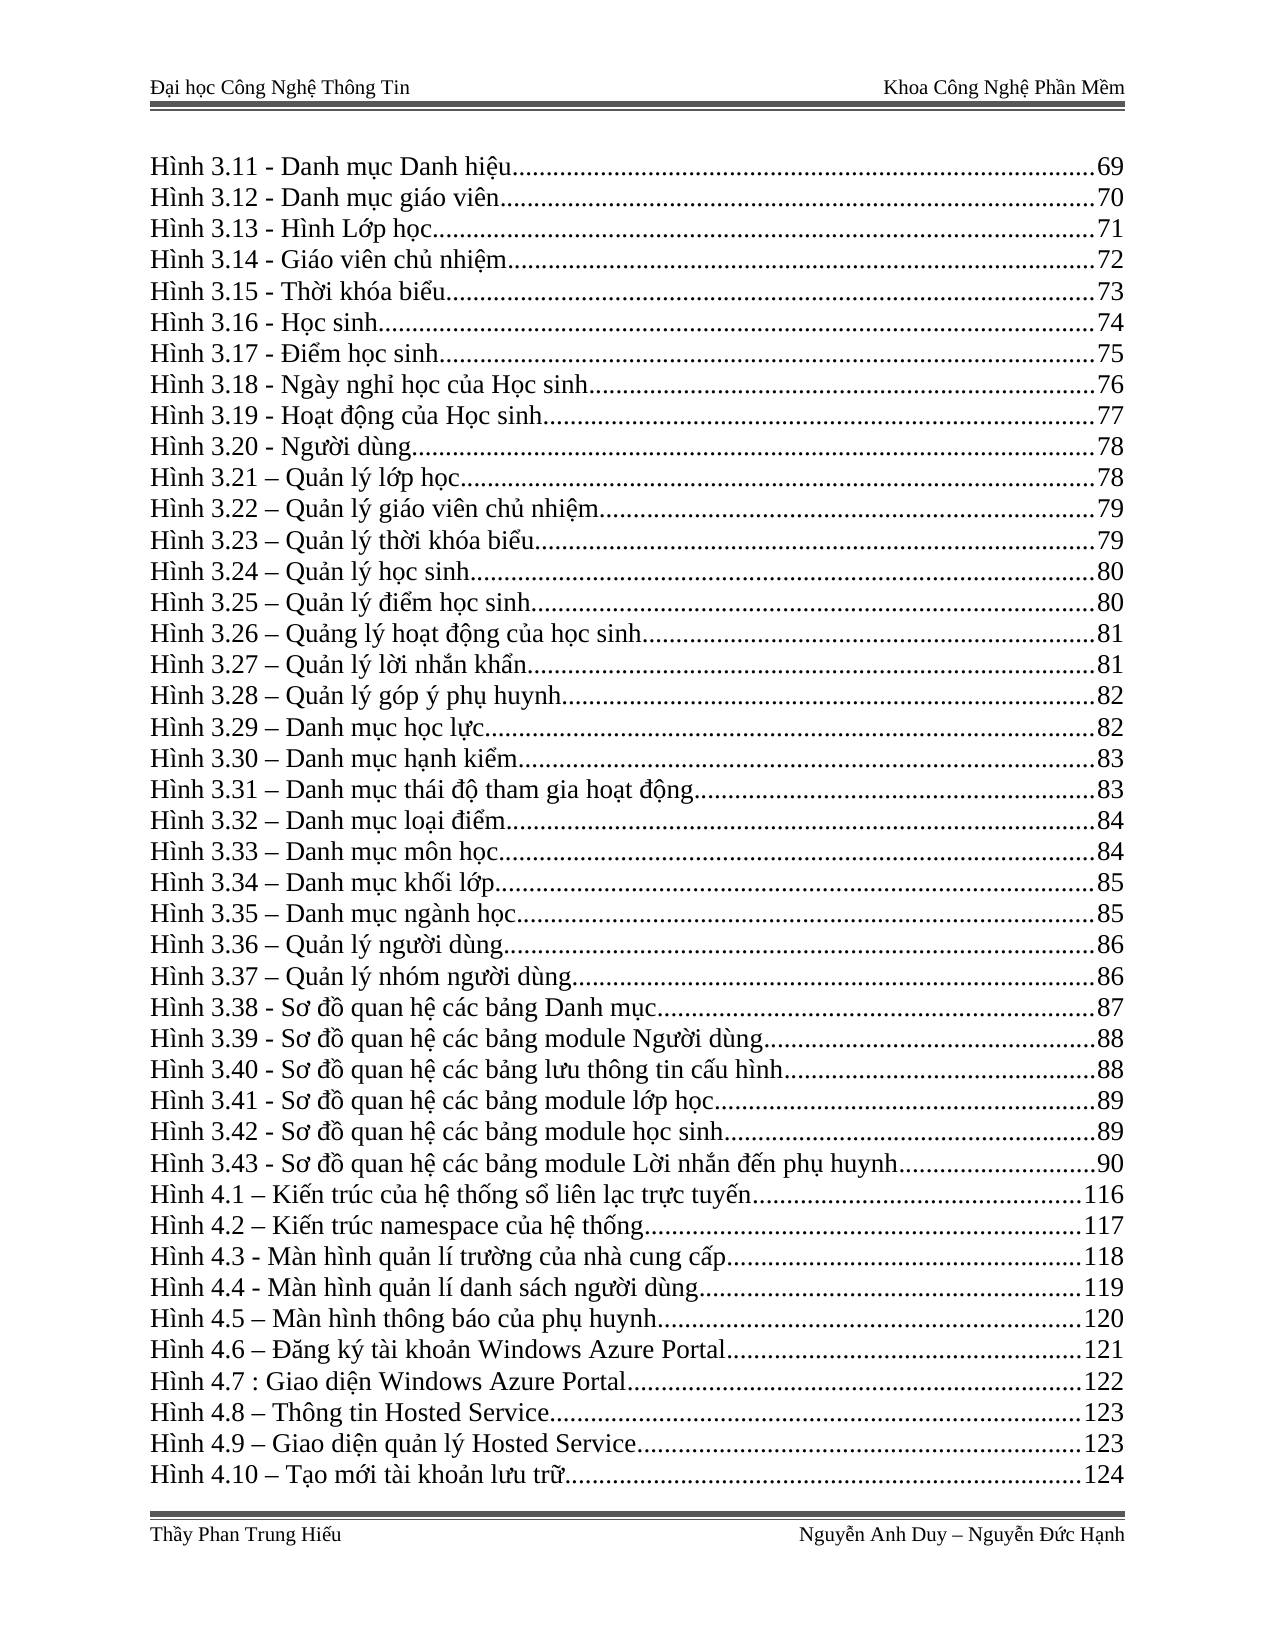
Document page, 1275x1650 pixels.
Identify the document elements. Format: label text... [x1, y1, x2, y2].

text Hình 4.8 – Thông tin Hosted Service 123 [150, 1396, 1050, 1427]
text Hình 3.26 – Quảng lý hoạt động của học sinh 81 [150, 617, 1050, 648]
text Hình 3.32 – Danh mục loại điểm 84 [150, 804, 1050, 835]
text Hình 3.38 - Sơ đồ quan hệ các bảng Danh mục 87 [150, 991, 1050, 1022]
text Hình 3.41 - Sơ đồ quan hệ các bảng module lớp học 89 [150, 1084, 1050, 1116]
text Hình 3.28 – Quản lý góp ý phụ huynh 82 [150, 679, 1050, 711]
text Hình 3.23 – Quản lý thời khóa biểu 79 [150, 524, 1050, 555]
text Hình 3.17 - Điểm học sinh 75 [150, 337, 1050, 368]
text Hình 3.22 – Quản lý giáo viên chủ nhiệm 79 [150, 493, 1050, 524]
text Hình 3.13 - Hình Lớp học 71 [150, 212, 1050, 243]
text Hình 3.33 – Danh mục môn học 84 [150, 835, 1050, 866]
text Hình 4.10 – Tạo mới tài khoản lưu trữ 124 [150, 1458, 1050, 1489]
text Hình 3.30 – Danh mục hạnh kiểm 83 [150, 742, 1050, 773]
text Hình 3.24 – Quản lý học sinh 80 [150, 555, 1050, 586]
text Hình 3.36 – Quản lý người dùng 86 [150, 929, 1050, 960]
text Hình 3.42 - Sơ đồ quan hệ các bảng module học sinh 89 [150, 1116, 1050, 1147]
text Hình 3.34 – Danh mục khối lớp 85 [150, 866, 1050, 897]
text Hình 3.40 - Sơ đồ quan hệ các bảng lưu thông tin cấu hình 88 [150, 1053, 1050, 1084]
text Hình 3.25 – Quản lý điểm học sinh 80 [150, 586, 1050, 617]
text Hình 3.16 - Học sinh 74 [150, 306, 1050, 337]
text Hình 3.12 - Danh mục giáo viên 70 [150, 181, 1050, 212]
text Hình 4.1 – Kiến trúc của hệ thống sổ liên lạc trực tuyến 116 [150, 1178, 1050, 1209]
text Hình 3.29 – Danh mục học lực 82 [150, 711, 1050, 742]
text Hình 4.9 – Giao diện quản lý Hosted Service 123 [150, 1427, 1050, 1458]
text Hình 3.20 - Người dùng 78 [150, 430, 1050, 461]
text Hình 4.2 – Kiến trúc namespace của hệ thống 117 [150, 1209, 1050, 1240]
text Hình 3.11 - Danh mục Danh hiệu 69 [150, 150, 1050, 181]
text Hình 3.21 – Quản lý lớp học 78 [150, 461, 1050, 493]
text Hình 3.14 - Giáo viên chủ nhiệm 72 [150, 243, 1050, 274]
text Hình 4.4 - Màn hình quản lí danh sách người dùng 119 [150, 1271, 1050, 1302]
text Hình 3.43 - Sơ đồ quan hệ các bảng module Lời nhắn đến phụ huynh 90 [150, 1147, 1050, 1178]
text Hình 3.27 – Quản lý lời nhắn khẩn 81 [150, 648, 1050, 679]
text Hình 4.7 : Giao diện Windows Azure Portal 122 [150, 1365, 1050, 1396]
text Hình 4.3 - Màn hình quản lí trường của nhà cung cấp 118 [150, 1240, 1050, 1271]
text Hình 3.19 - Hoạt động của Học sinh 77 [150, 399, 1050, 430]
text Hình 3.15 - Thời khóa biểu 73 [150, 274, 1050, 306]
text Hình 3.18 - Ngày nghỉ học của Học sinh 76 [150, 368, 1050, 399]
text Hình 4.5 – Màn hình thông báo của phụ huynh 120 [150, 1302, 1050, 1333]
text Hình 4.6 – Đăng ký tài khoản Windows Azure Portal 121 [150, 1333, 1050, 1365]
text Hình 3.39 - Sơ đồ quan hệ các bảng module Người dùng 88 [150, 1022, 1050, 1053]
text Hình 3.37 – Quản lý nhóm người dùng 86 [150, 960, 1050, 991]
text Hình 3.31 – Danh mục thái độ tham gia hoạt động 83 [150, 773, 1050, 804]
text Hình 3.35 – Danh mục ngành học 85 [150, 897, 1050, 929]
